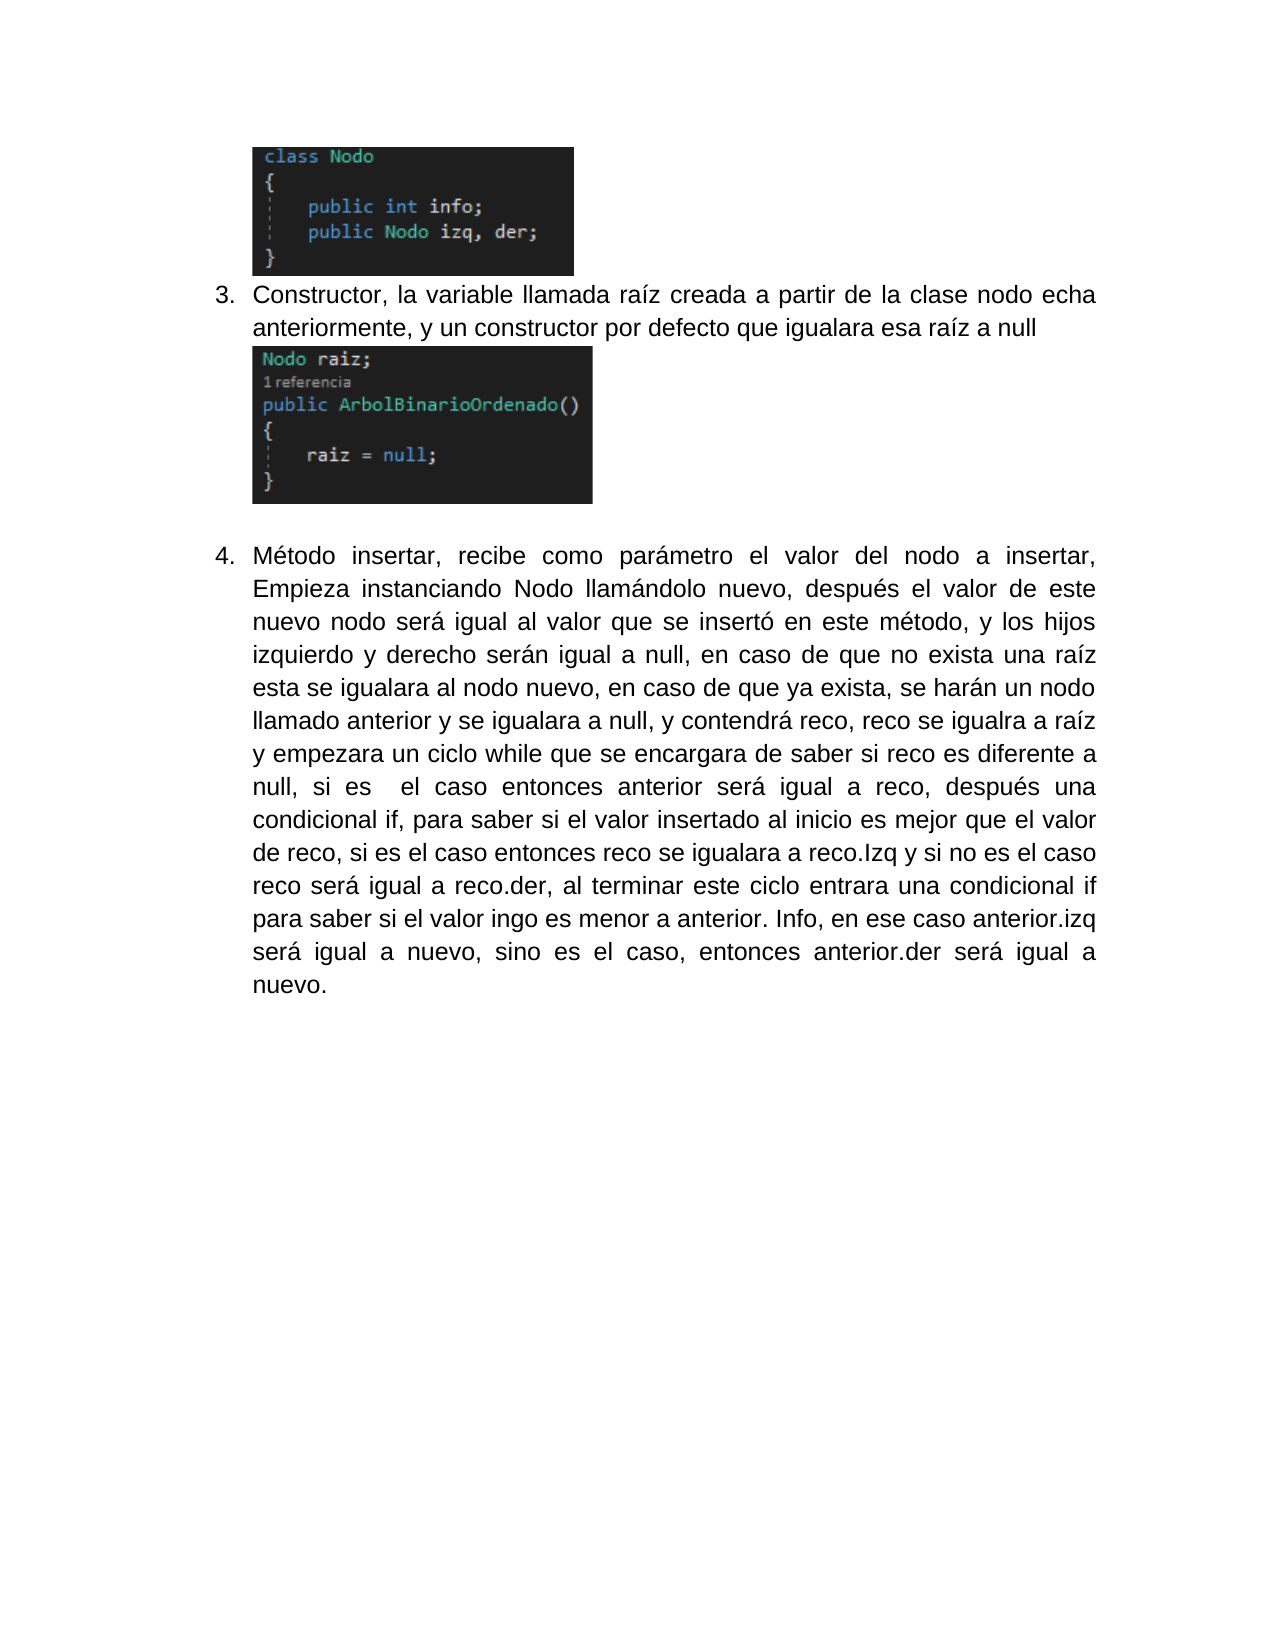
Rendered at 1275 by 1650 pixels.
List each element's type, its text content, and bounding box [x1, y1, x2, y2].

picture [252, 346, 593, 504]
list Constructor, la variable llamada raíz creada a partir de la clase nodo echa anteriormente, y un constructor por defecto que igualara esa raíz a null [215, 280, 1098, 342]
list Método insertar, recibe como parámetro el valor del nodo a insertar, Empieza instanciando Nodo llamándolo nuevo, después el valor de este nuevo nodo será igual al valor que se insertó en este método, y los hijos izquierdo y derecho serán igual a null, en caso de que no exista una raíz esta se igualara al nodo nuevo, en caso de que ya exista, se harán un nodo llamado anterior y se igualara a null, y contendrá reco, reco se igualra a raíz y empezara un ciclo while que se encargara de saber si reco es diferente a null, si es el caso entonces anterior será igual a reco, después una condicional if, para saber si el valor insertado al inicio es mejor que el valor de reco, si es el caso entonces reco se igualara a reco.Izq y si no es el caso reco será igual a reco.der, al terminar este ciclo entrara una condicional if para saber si el valor ingo es menor a anterior. Info, en ese caso anterior.izq será igual a nuevo, sino es el caso, entonces anterior.der será igual a nuevo. [215, 541, 1098, 999]
picture [252, 147, 574, 276]
